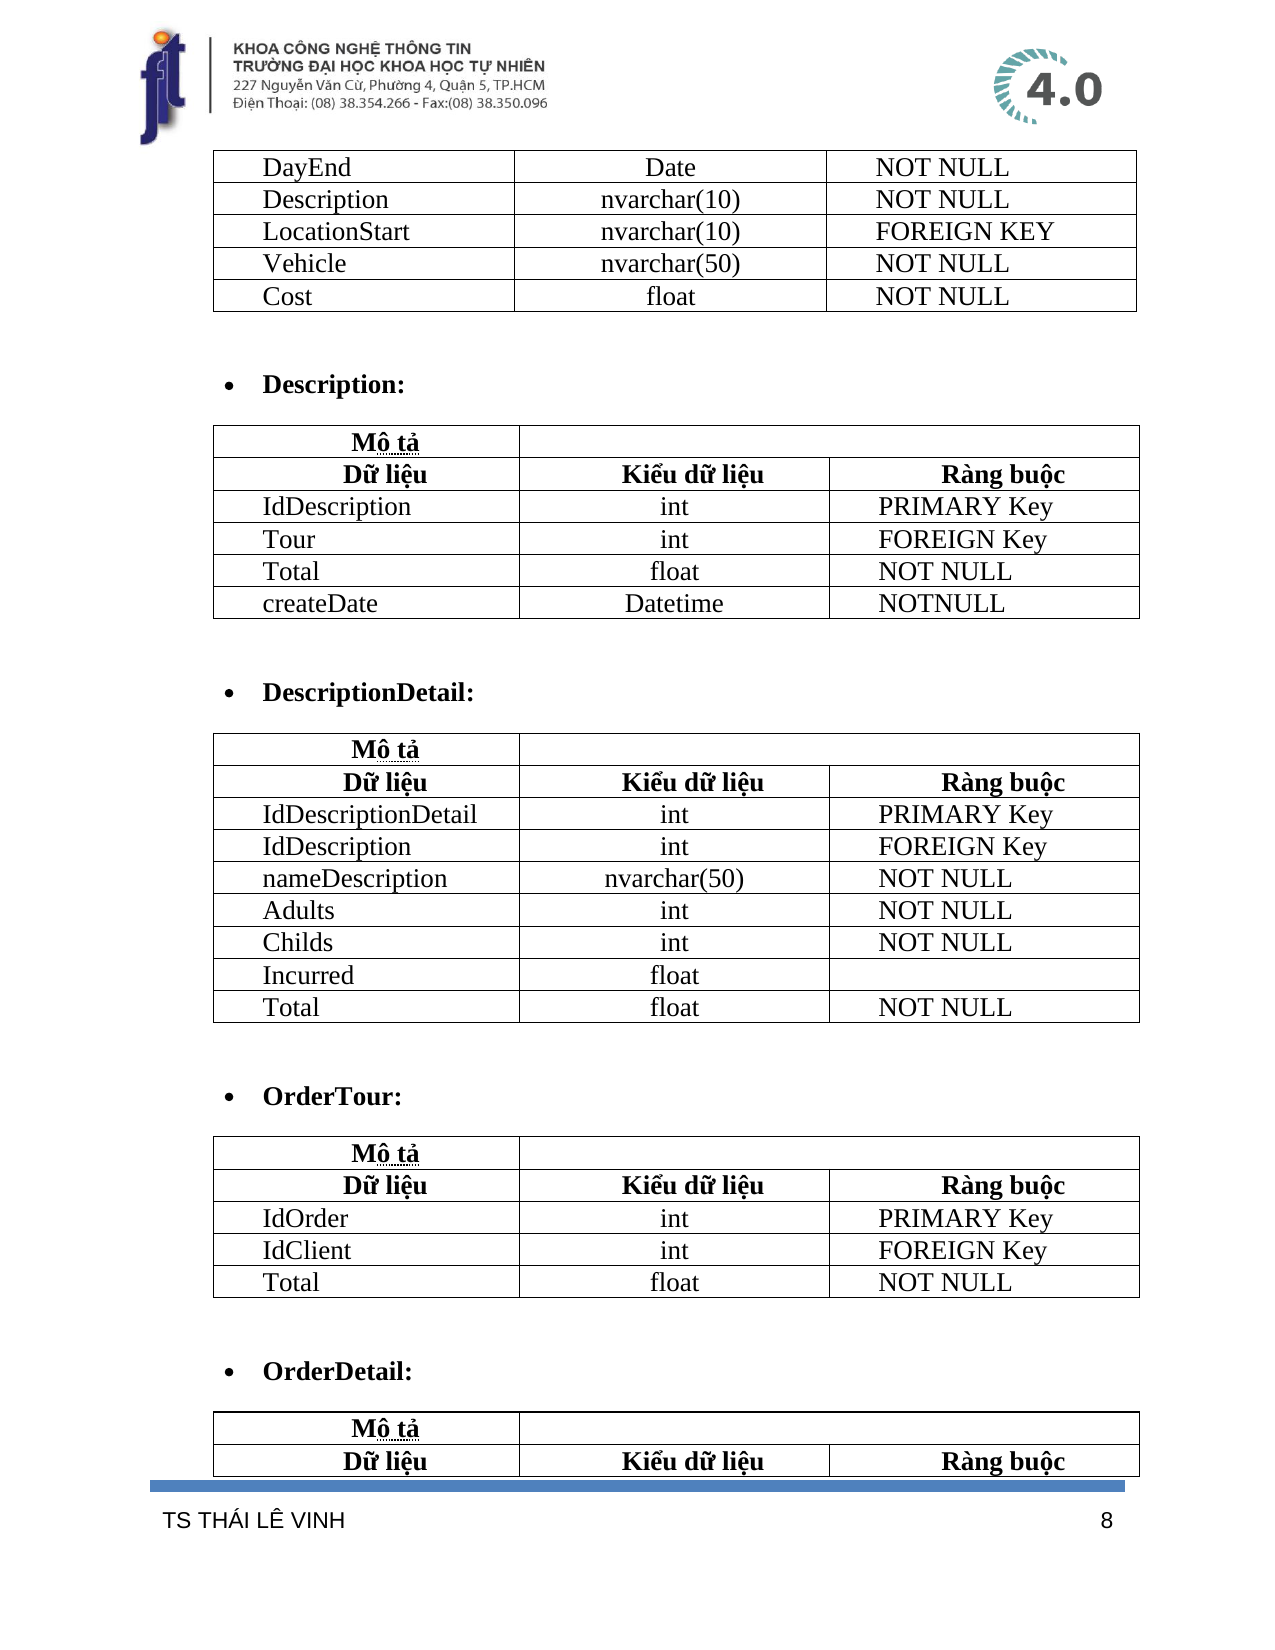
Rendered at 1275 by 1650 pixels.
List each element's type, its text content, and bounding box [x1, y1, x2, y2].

table_cell Kiểu dữ liệu [520, 1170, 829, 1201]
table_header Mô tả [214, 1413, 519, 1443]
table_cell NOT NULL [830, 927, 1139, 958]
list OrderTour: [225, 1080, 1125, 1111]
table_cell createDate [214, 587, 519, 618]
table_header Mô tả [214, 426, 519, 457]
table_header [520, 1413, 1139, 1443]
table_header [520, 734, 1139, 764]
table_cell NOT NULL [827, 151, 1136, 182]
picture [985, 41, 1108, 126]
table_cell int [520, 798, 829, 829]
table_cell NOT NULL [830, 555, 1139, 586]
table_cell Dữ liệu [214, 1445, 519, 1476]
table_cell Description [214, 183, 514, 214]
table_cell IdDescription [214, 491, 519, 522]
table_cell LocationStart [214, 215, 514, 247]
table_cell NOT NULL [830, 991, 1139, 1022]
table_header Mô tả [214, 734, 519, 764]
table_cell float [515, 280, 826, 311]
table_cell PRIMARY Key [830, 1202, 1139, 1233]
table_cell Dữ liệu [214, 766, 519, 797]
table_cell IdOrder [214, 1202, 519, 1233]
table_cell int [520, 927, 829, 958]
table_cell nvarchar(50) [515, 248, 826, 279]
list DescriptionDetail: [225, 676, 1125, 707]
table_cell NOT NULL [827, 248, 1136, 279]
table_cell int [520, 1234, 829, 1265]
table_cell int [520, 830, 829, 861]
table_cell DayEnd [214, 151, 514, 182]
table_cell NOTNULL [830, 587, 1139, 618]
table_cell float [520, 991, 829, 1022]
list OrderDetail: [225, 1355, 1125, 1386]
table_cell IdDescription [214, 830, 519, 861]
table_cell int [520, 1202, 829, 1233]
table_cell int [520, 491, 829, 522]
table_cell NOT NULL [827, 280, 1136, 311]
table_cell nameDescription [214, 862, 519, 893]
table_cell PRIMARY Key [830, 491, 1139, 522]
table_cell Datetime [520, 587, 829, 618]
table_cell Ràng buộc [830, 1445, 1139, 1476]
table_cell int [520, 894, 829, 926]
picture [117, 21, 580, 167]
table_cell Kiểu dữ liệu [520, 458, 829, 489]
table_cell Adults [214, 894, 519, 926]
table_cell Ràng buộc [830, 458, 1139, 489]
table_cell int [520, 523, 829, 554]
table_cell Kiểu dữ liệu [520, 766, 829, 797]
table_cell FOREIGN Key [830, 1234, 1139, 1265]
table_cell float [520, 959, 829, 990]
table_cell Total [214, 555, 519, 586]
table_cell Tour [214, 523, 519, 554]
table_cell nvarchar(10) [515, 215, 826, 247]
table_cell [830, 959, 1139, 990]
table_header [520, 1137, 1139, 1168]
table_cell FOREIGN KEY [827, 215, 1136, 247]
table_cell FOREIGN Key [830, 523, 1139, 554]
table_cell Incurred [214, 959, 519, 990]
table_cell IdClient [214, 1234, 519, 1265]
table_cell nvarchar(50) [520, 862, 829, 893]
table_cell FOREIGN Key [830, 830, 1139, 861]
list Description: [225, 368, 1125, 400]
table_header [520, 426, 1139, 457]
table_cell NOT NULL [830, 862, 1139, 893]
table_cell Total [214, 1266, 519, 1297]
table_cell NOT NULL [827, 183, 1136, 214]
table_cell nvarchar(10) [515, 183, 826, 214]
table_cell NOT NULL [830, 1266, 1139, 1297]
table_cell Dữ liệu [214, 458, 519, 489]
table_cell Kiểu dữ liệu [520, 1445, 829, 1476]
table_cell Ràng buộc [830, 766, 1139, 797]
table_cell Vehicle [214, 248, 514, 279]
table_cell IdDescriptionDetail [214, 798, 519, 829]
table_cell PRIMARY Key [830, 798, 1139, 829]
table_cell float [520, 555, 829, 586]
table_cell Childs [214, 927, 519, 958]
table_cell float [520, 1266, 829, 1297]
table_cell Date [515, 151, 826, 182]
table_cell Dữ liệu [214, 1170, 519, 1201]
table_cell Cost [214, 280, 514, 311]
table_cell NOT NULL [830, 894, 1139, 926]
table_cell Ràng buộc [830, 1170, 1139, 1201]
table_cell Total [214, 991, 519, 1022]
table_header Mô tả [214, 1137, 519, 1168]
